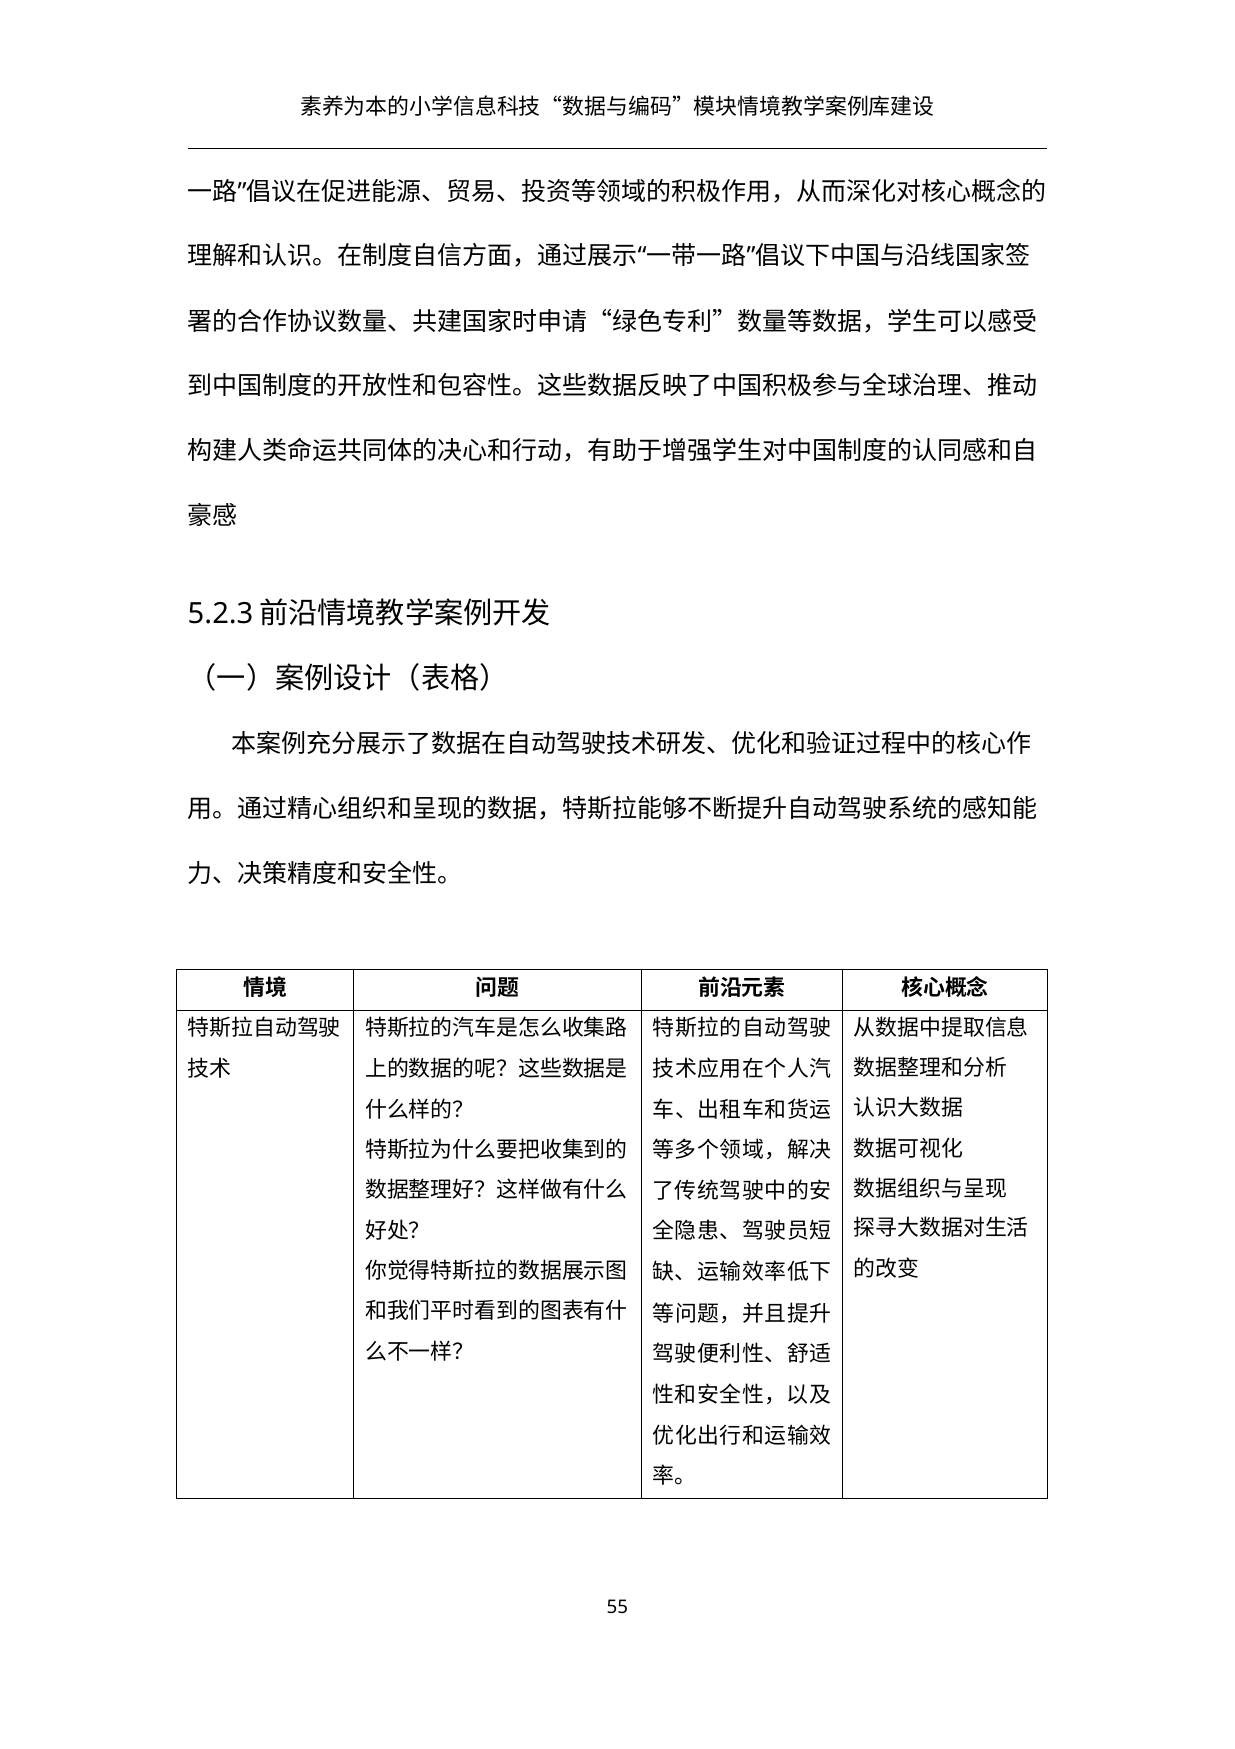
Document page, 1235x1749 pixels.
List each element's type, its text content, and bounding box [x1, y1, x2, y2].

list 案例设计（表格） [187, 644, 1047, 709]
table_cell 特斯拉的自动驾驶技术应用在个人汽车、出租车和货运等多个领域，解决了传统驾驶中的安全隐患、驾驶员短缺、运输效率低下等问题，并且提升驾驶便利性、舒适性和安全性，以及优化出行和运输效率。 [642, 1011, 842, 1497]
table_header 情境 [177, 970, 353, 1010]
table_header 核心概念 [843, 970, 1047, 1010]
list 本案例充分展示了数据在自动驾驶技术研发、优化和验证过程中的核心作用。通过精心组织和呈现的数据，特斯拉能够不断提升自动驾驶系统的感知能力、决策精度和安全性。 [187, 709, 1047, 904]
table_cell 从数据中提取信息 数据整理和分析 认识大数据 数据可视化 数据组织与呈现 探寻大数据对生活的改变 [843, 1011, 1047, 1497]
table_header 问题 [354, 970, 641, 1010]
table_header 前沿元素 [642, 970, 842, 1010]
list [187, 157, 1047, 547]
table_cell 特斯拉的汽车是怎么收集路上的数据的呢？这些数据是什么样的？ 特斯拉为什么要把收集到的数据整理好？这样做有什么好处？ 你觉得特斯拉的数据展示图和我们平时看到的图表有什么不一样？ [354, 1011, 641, 1497]
list 5.2.3前沿情境教学案例开发 [187, 579, 1047, 644]
table_cell 特斯拉自动驾驶技术 [177, 1011, 353, 1497]
